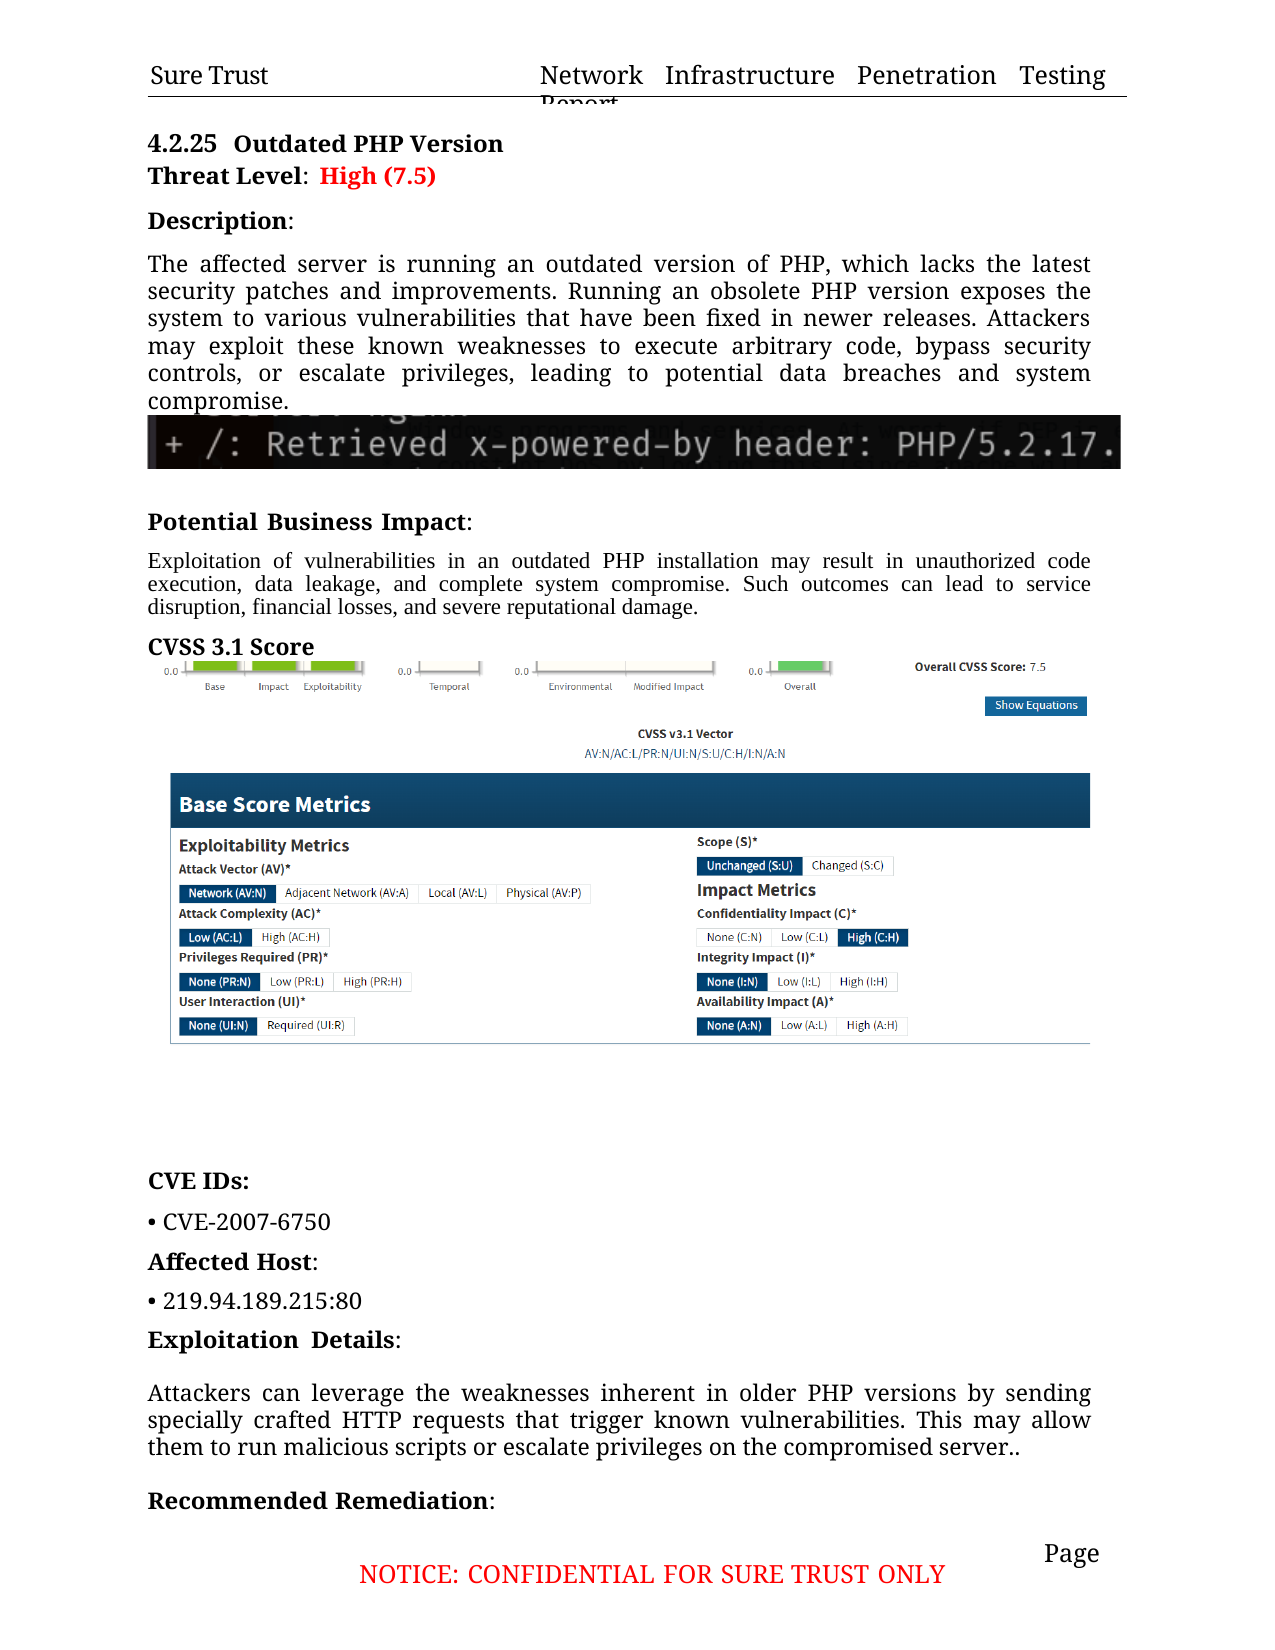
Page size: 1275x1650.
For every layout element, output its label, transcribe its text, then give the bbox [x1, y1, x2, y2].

text Attackers can leverage the weaknesses inherent in older PHP versions by sending specially crafted HTTP requests that trigger known vulnerabilities. This may allow them to run malicious scripts or escalate privileges on the compromised server.. [147, 1379, 1092, 1463]
text • 219.94.189.215:80 [147, 1287, 1092, 1315]
text Exploitation of vulnerabilities in an outdated PHP installation may result in unauthorized code execution, data leakage, and complete system compromise. Such outcomes can lead to service disruption, financial losses, and severe reputational damage. [147, 550, 1092, 619]
text • CVE-2007-6750 [147, 1208, 1092, 1236]
list Outdated PHP Version Threat Level: High (7.5) [147, 126, 1092, 191]
text Potential Business Impact: [147, 508, 1092, 536]
text The affected server is running an outdated version of PHP, which lacks the latest security patches and improvements. Running an obsolete PHP version exposes the system to various vulnerabilities that have been fixed in newer releases. Attackers may exploit these known weaknesses to execute arbitrary code, bypass security controls, or escalate privileges, leading to potential data breaches and system compromise. [147, 251, 1092, 415]
text CVSS 3.1 Score [147, 634, 1092, 661]
picture [149, 661, 1091, 1046]
text Exploitation Details: [147, 1327, 1092, 1354]
text CVE IDs: [148, 1167, 1092, 1195]
picture [147, 415, 1121, 469]
text Description: [147, 205, 1092, 237]
text Recommended Remediation: [147, 1487, 1092, 1515]
text Affected Host: [147, 1248, 1092, 1276]
